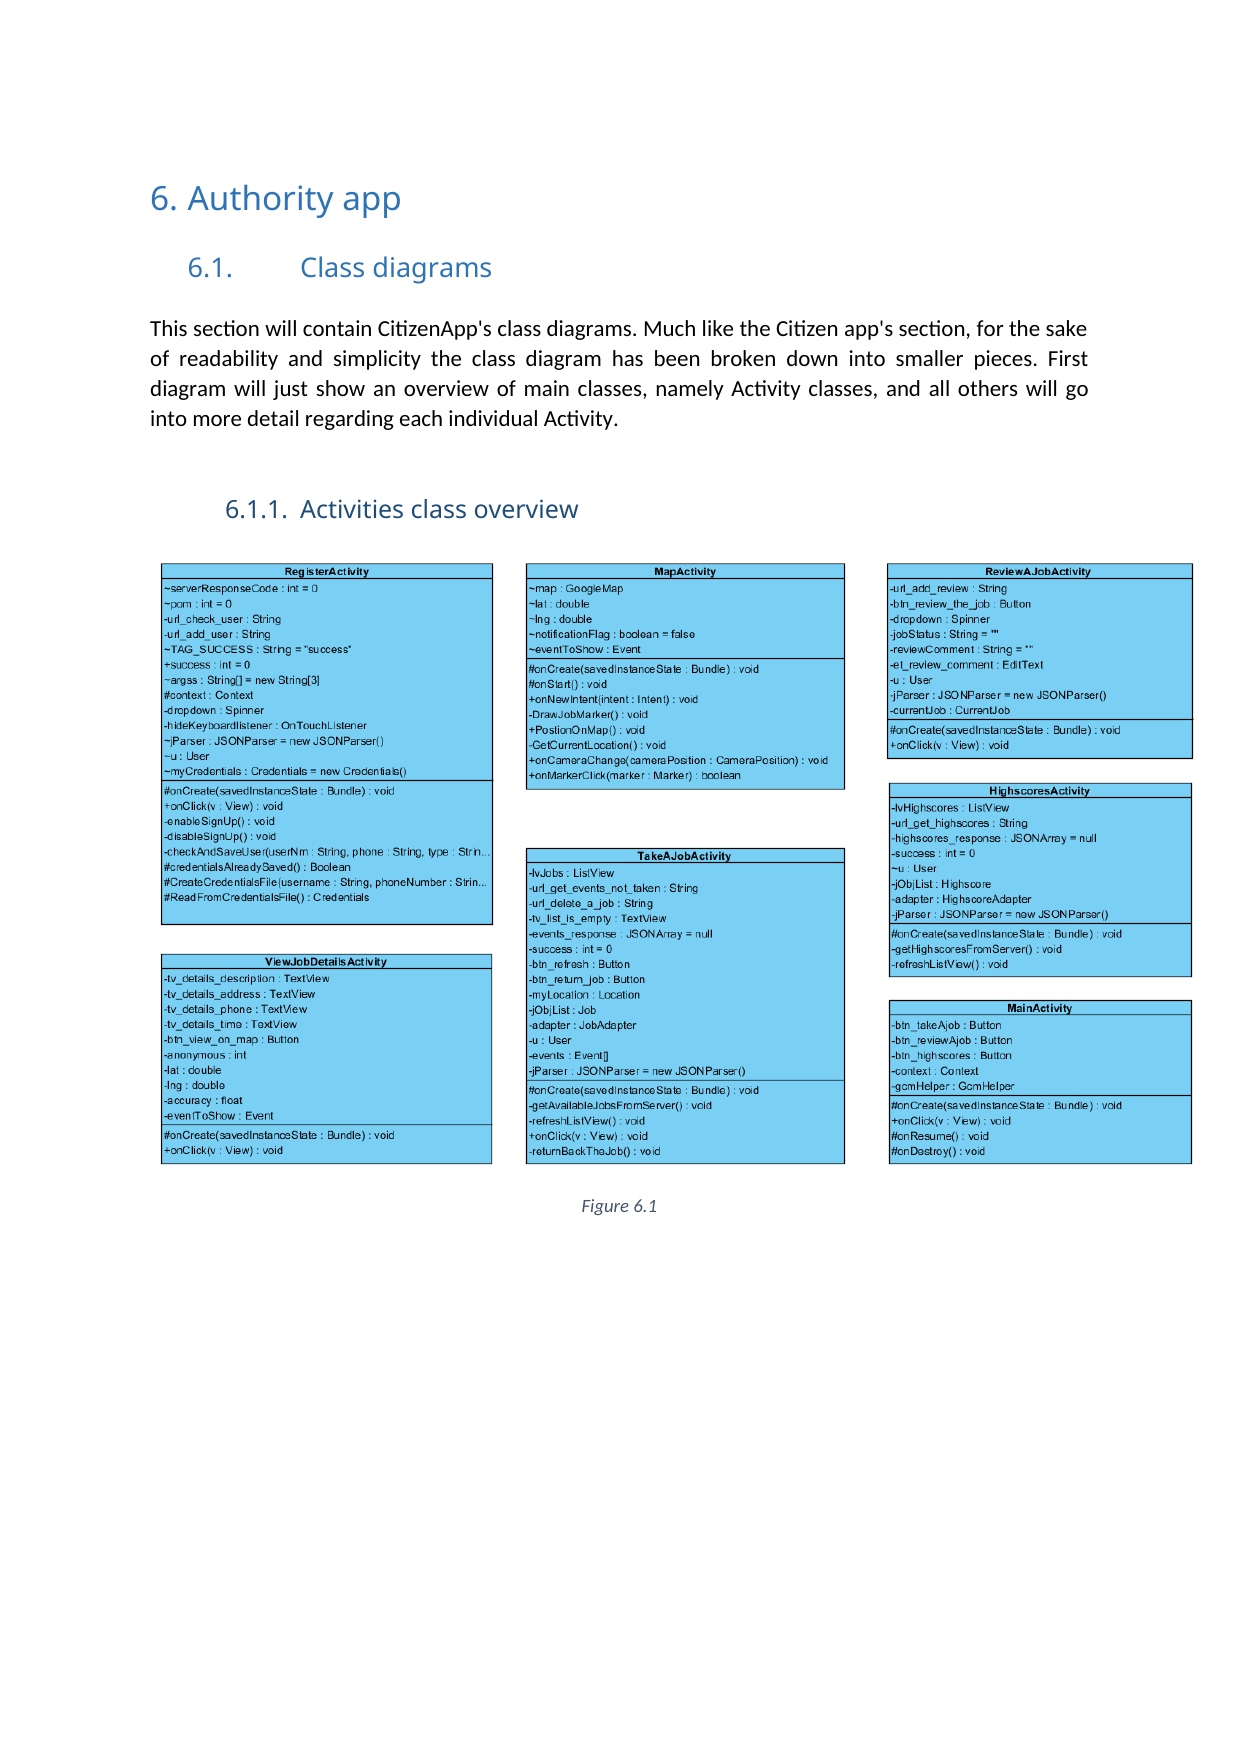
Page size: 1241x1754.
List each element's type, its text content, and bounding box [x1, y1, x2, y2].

subtitle Class diagrams [187, 249, 1090, 286]
text This section will contain CitizenApp's class diagrams. Much like the Citizen app's section, for the sake of readability and simplicity the class diagram has been broken down into smaller pieces. First diagram will just show an overview of main classes, namely Activity classes, and all others will go into more detail regarding each individual Activity. [150, 314, 1090, 432]
text Figure 6.1 [150, 1194, 1090, 1217]
picture [150, 553, 1206, 1174]
subtitle Activities class overview [225, 492, 1090, 526]
subtitle Authority app [150, 175, 1090, 220]
